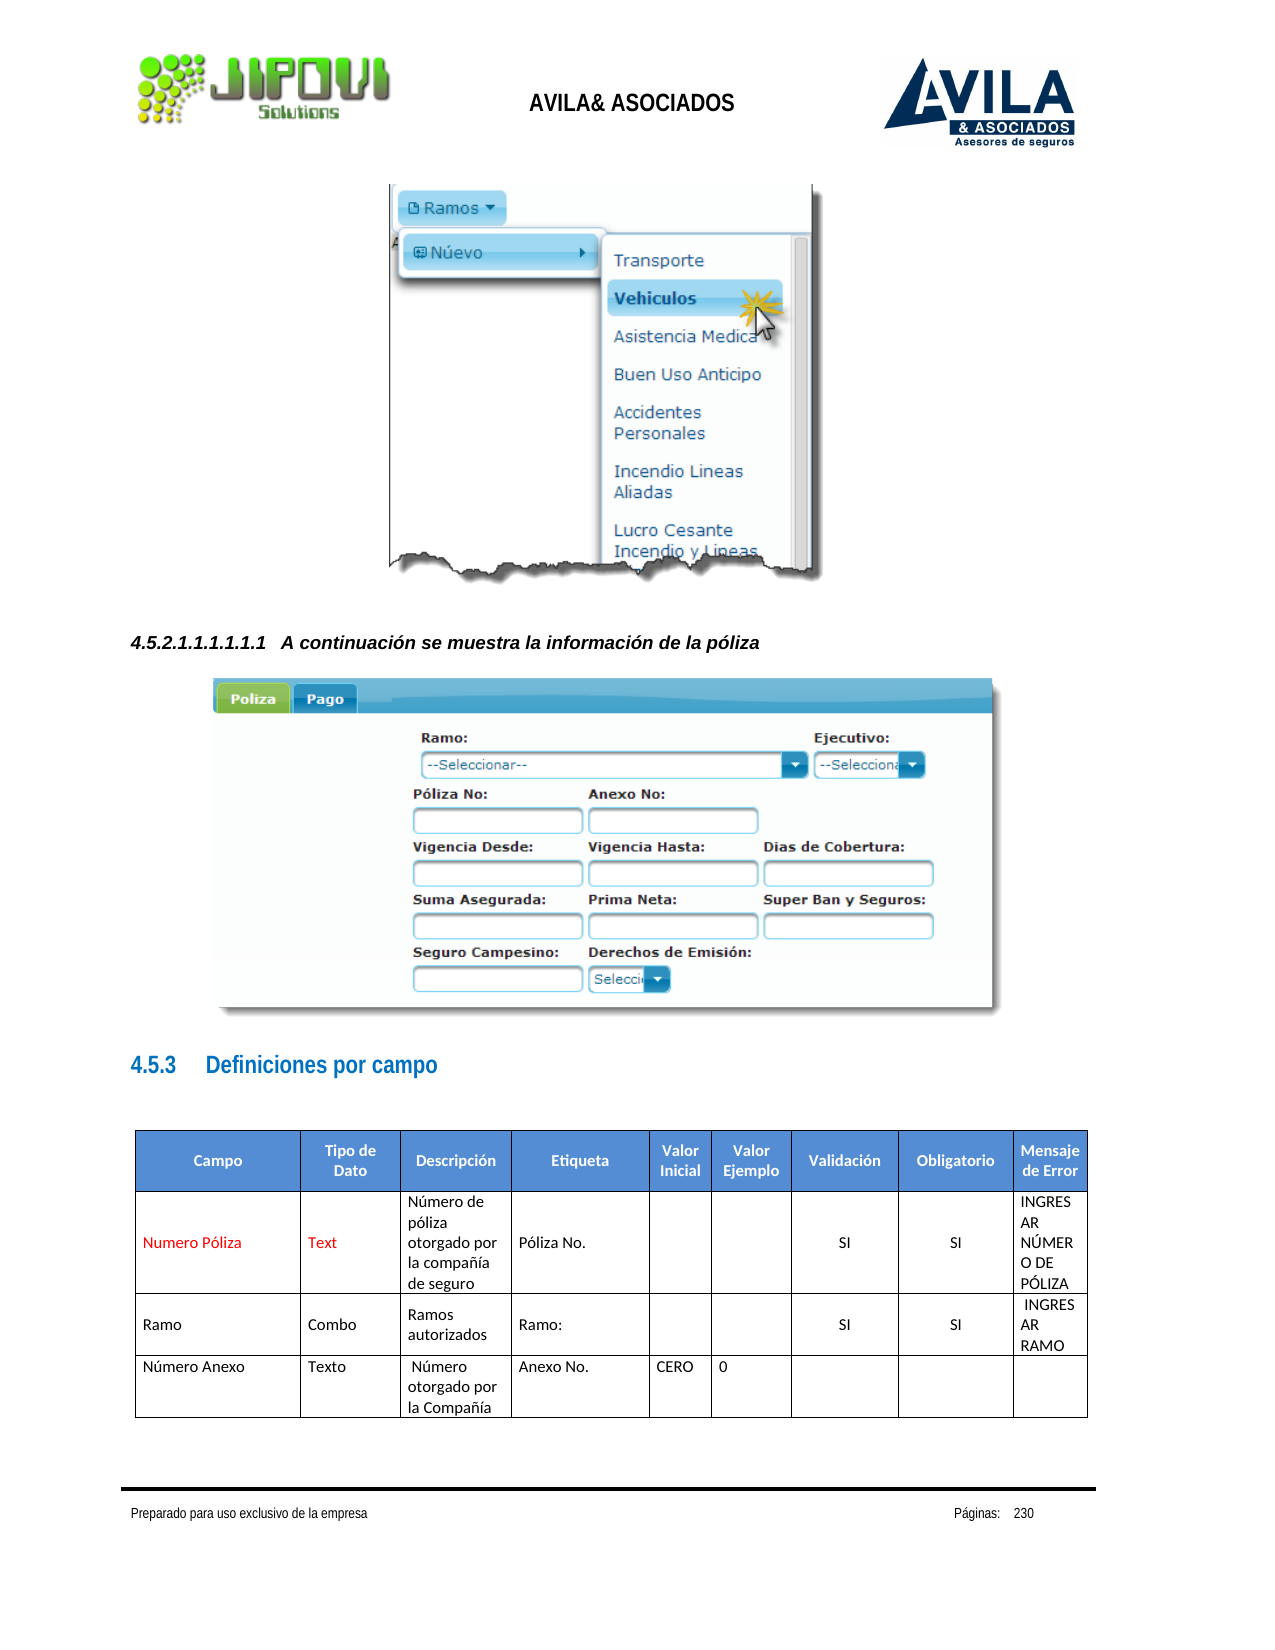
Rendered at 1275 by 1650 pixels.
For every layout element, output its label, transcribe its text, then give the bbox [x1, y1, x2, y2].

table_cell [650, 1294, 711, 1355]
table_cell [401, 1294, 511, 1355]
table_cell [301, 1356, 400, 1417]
picture [212, 678, 1010, 1025]
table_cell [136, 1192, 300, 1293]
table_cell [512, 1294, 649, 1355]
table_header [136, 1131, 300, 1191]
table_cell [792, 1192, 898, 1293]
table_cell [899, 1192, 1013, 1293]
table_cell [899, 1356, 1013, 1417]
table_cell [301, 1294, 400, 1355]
picture [131, 47, 394, 128]
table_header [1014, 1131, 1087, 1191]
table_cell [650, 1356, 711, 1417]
picture [881, 57, 1077, 148]
subtitle A continuación se muestra la información de la póliza [131, 631, 1092, 653]
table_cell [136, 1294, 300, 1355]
picture [389, 184, 834, 607]
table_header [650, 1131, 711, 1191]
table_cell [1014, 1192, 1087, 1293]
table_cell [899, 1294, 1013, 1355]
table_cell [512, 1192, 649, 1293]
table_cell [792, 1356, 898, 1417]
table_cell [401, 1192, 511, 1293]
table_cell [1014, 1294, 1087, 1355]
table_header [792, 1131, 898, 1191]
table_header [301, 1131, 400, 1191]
subtitle Definiciones por campo [131, 1050, 1092, 1078]
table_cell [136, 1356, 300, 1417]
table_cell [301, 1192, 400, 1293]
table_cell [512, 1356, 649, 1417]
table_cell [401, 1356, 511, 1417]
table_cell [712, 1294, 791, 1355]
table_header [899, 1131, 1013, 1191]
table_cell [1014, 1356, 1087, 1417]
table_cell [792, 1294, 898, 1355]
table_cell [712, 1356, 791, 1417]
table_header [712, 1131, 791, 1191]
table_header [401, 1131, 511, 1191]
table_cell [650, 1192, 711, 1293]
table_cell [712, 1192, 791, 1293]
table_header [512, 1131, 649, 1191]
